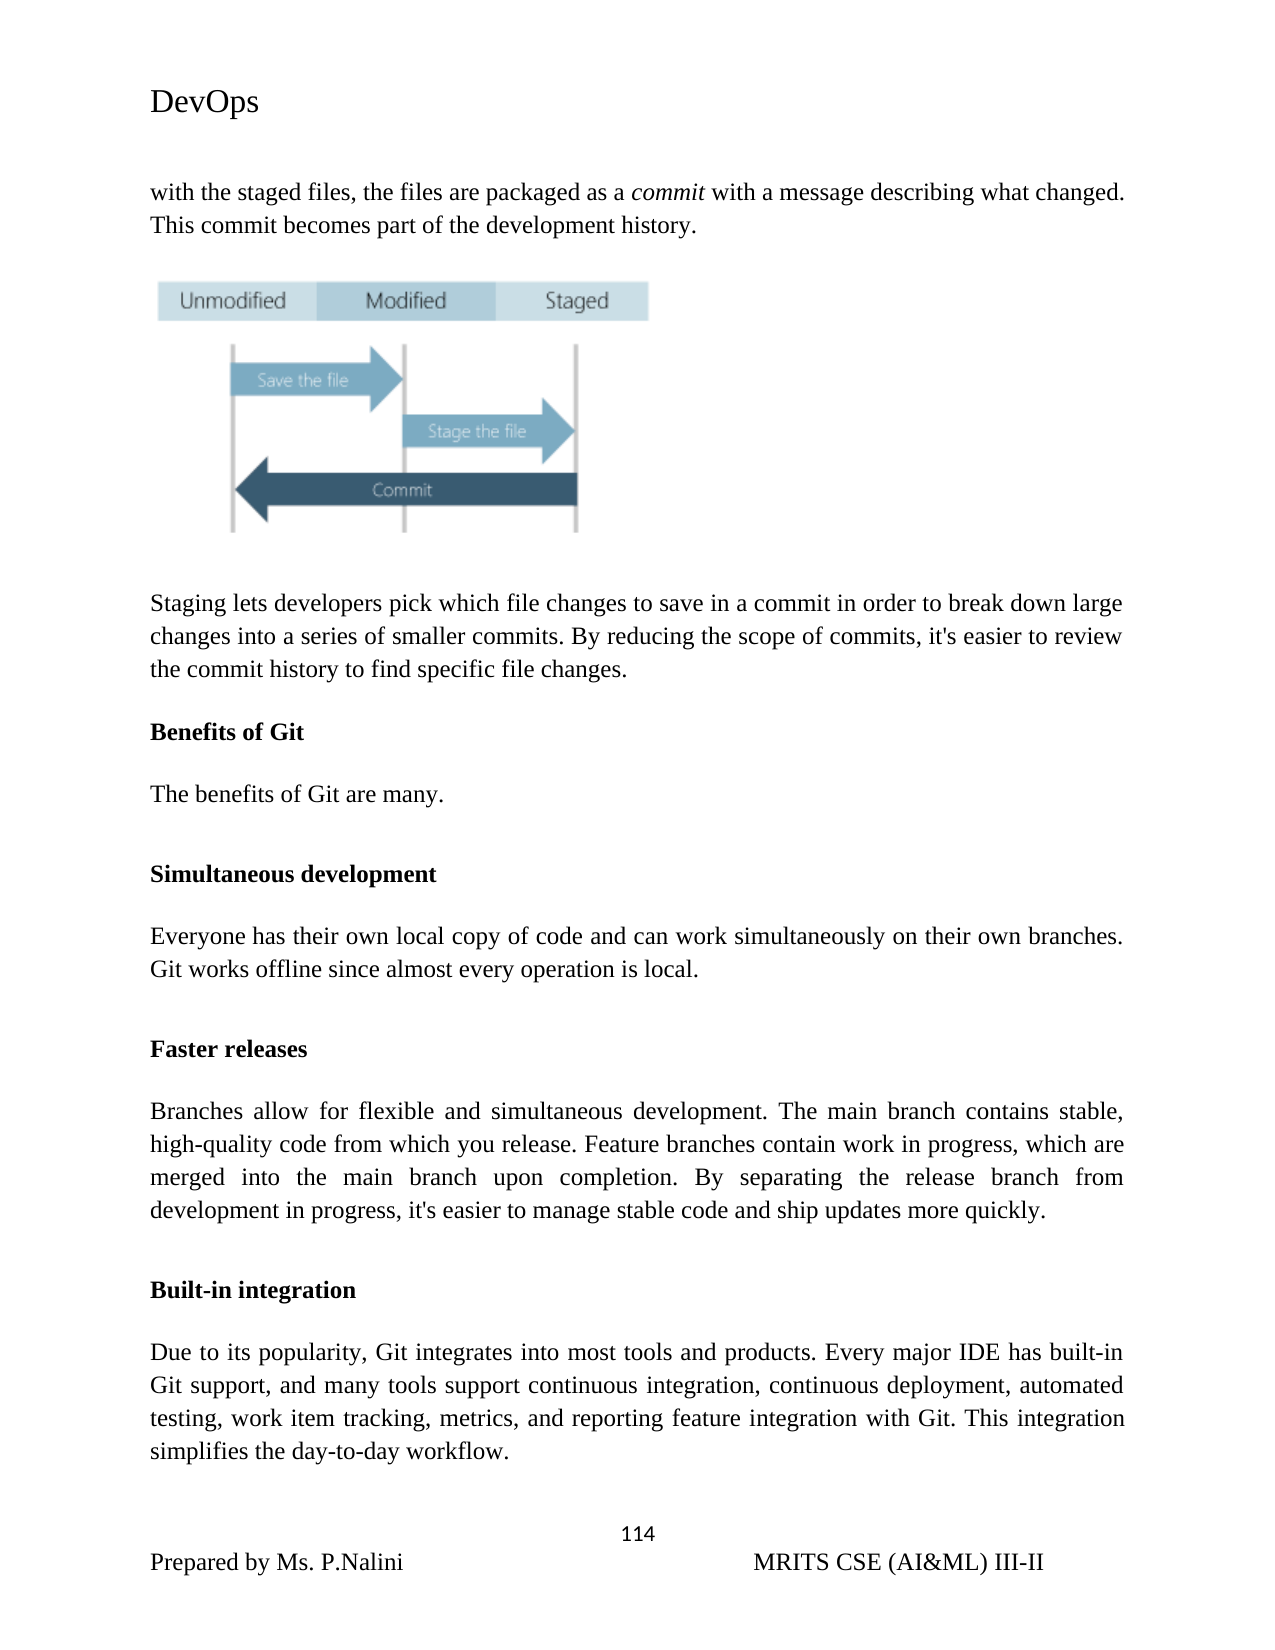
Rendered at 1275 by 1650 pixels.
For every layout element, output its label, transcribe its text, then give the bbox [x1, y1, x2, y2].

picture [150, 272, 657, 555]
text Everyone has their own local copy of code and can work simultaneously on their own branches. Git works offline since almost every operation is local. [150, 921, 1125, 983]
subtitle Built-in integration [150, 1275, 1125, 1304]
subtitle Simultaneous development [150, 859, 1125, 887]
text Benefits of Git [150, 717, 1125, 745]
text Staging lets developers pick which file changes to save in a commit in order to break down large changes into a series of smaller commits. By reducing the scope of commits, it's easier to review the commit history to find specific file changes. [150, 588, 1125, 683]
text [150, 177, 1125, 239]
subtitle Faster releases [150, 1034, 1125, 1063]
text Due to its popularity, Git integrates into most tools and products. Every major IDE has built-in Git support, and many tools support continuous integration, continuous deployment, automated testing, work item tracking, metrics, and reporting feature integration with Git. This integration simplifies the day-to-day workflow. [150, 1337, 1125, 1465]
text The benefits of Git are many. [150, 779, 1125, 808]
text Branches allow for flexible and simultaneous development. The main branch contains stable, high-quality code from which you release. Feature branches contain work in progress, which are merged into the main branch upon completion. By separating the release branch from development in progress, it's easier to manage stable code and ship updates more quickly. [150, 1096, 1125, 1224]
